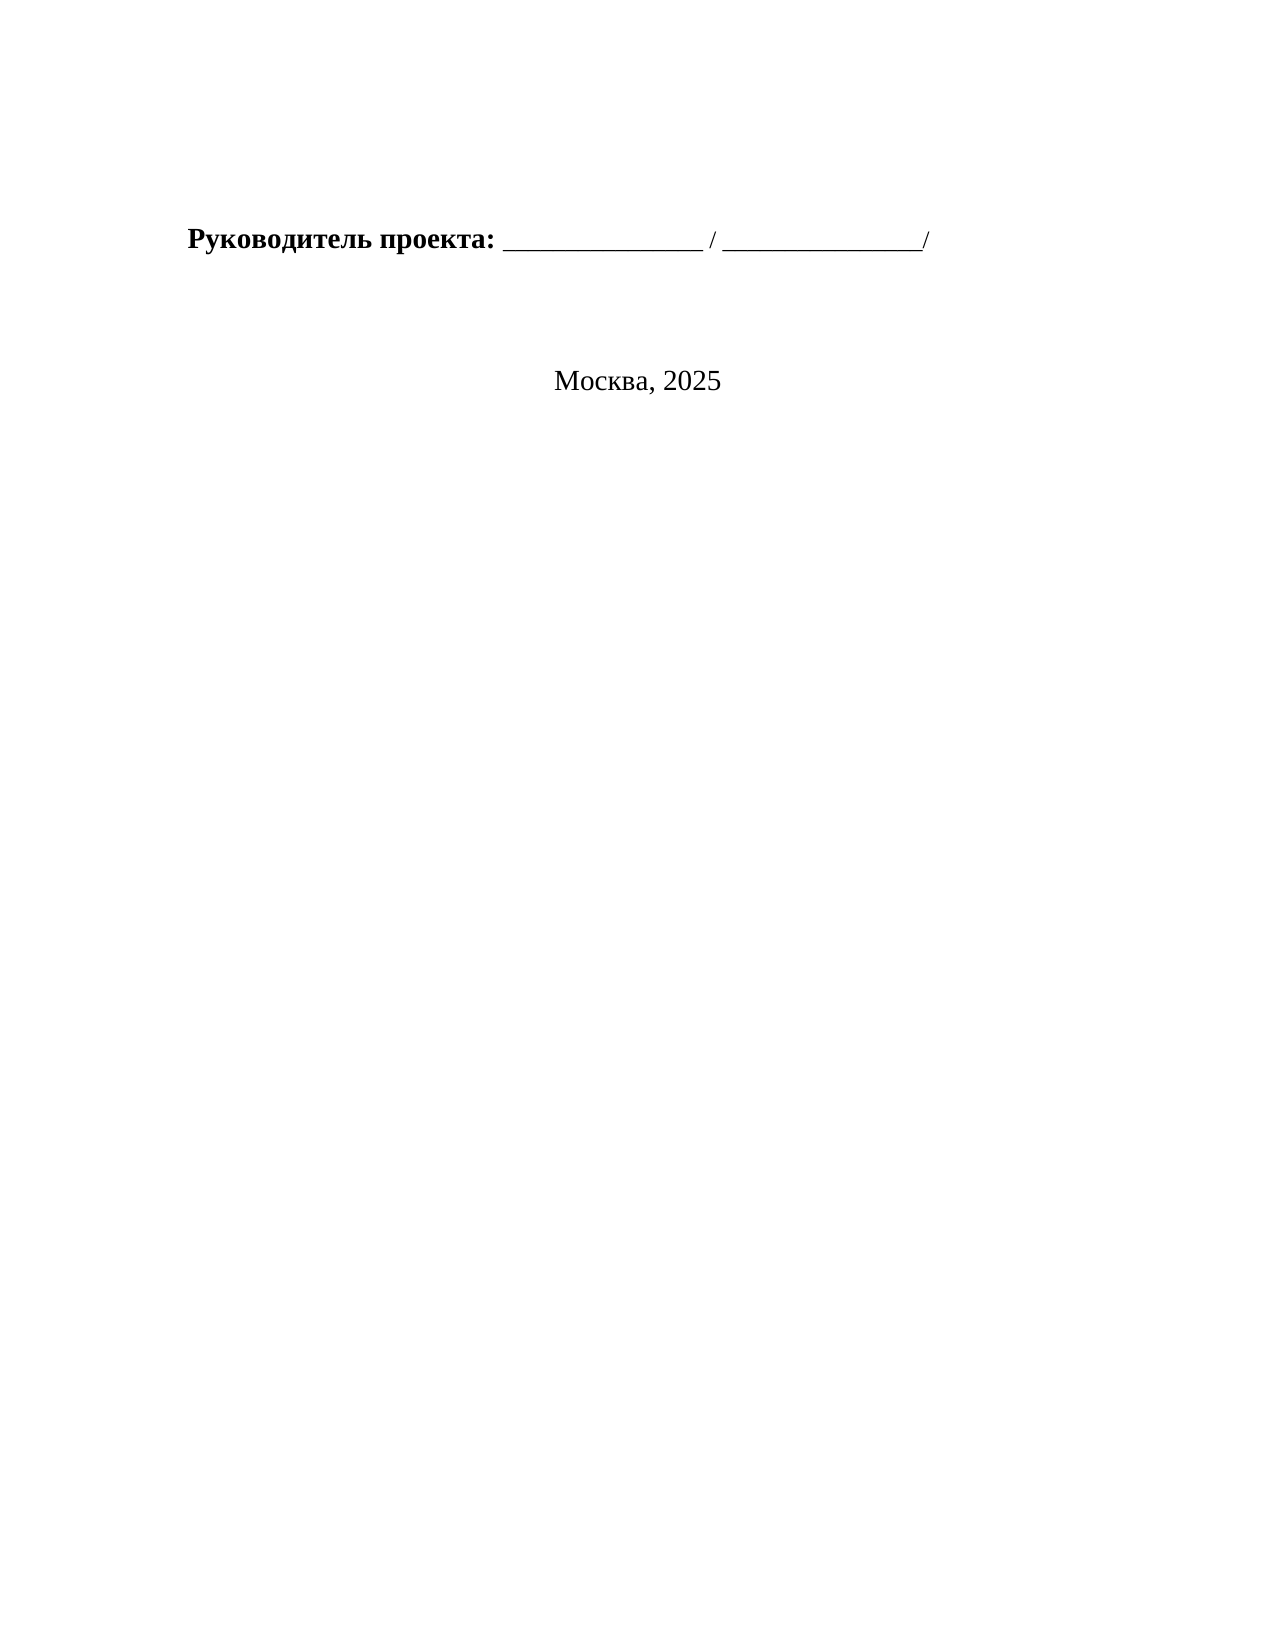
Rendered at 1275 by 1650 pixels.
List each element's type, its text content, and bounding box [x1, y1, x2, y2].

text Москва, 2025 [187, 363, 1087, 397]
text Руководитель проекта: ________________ / ________________/ [187, 221, 1087, 255]
